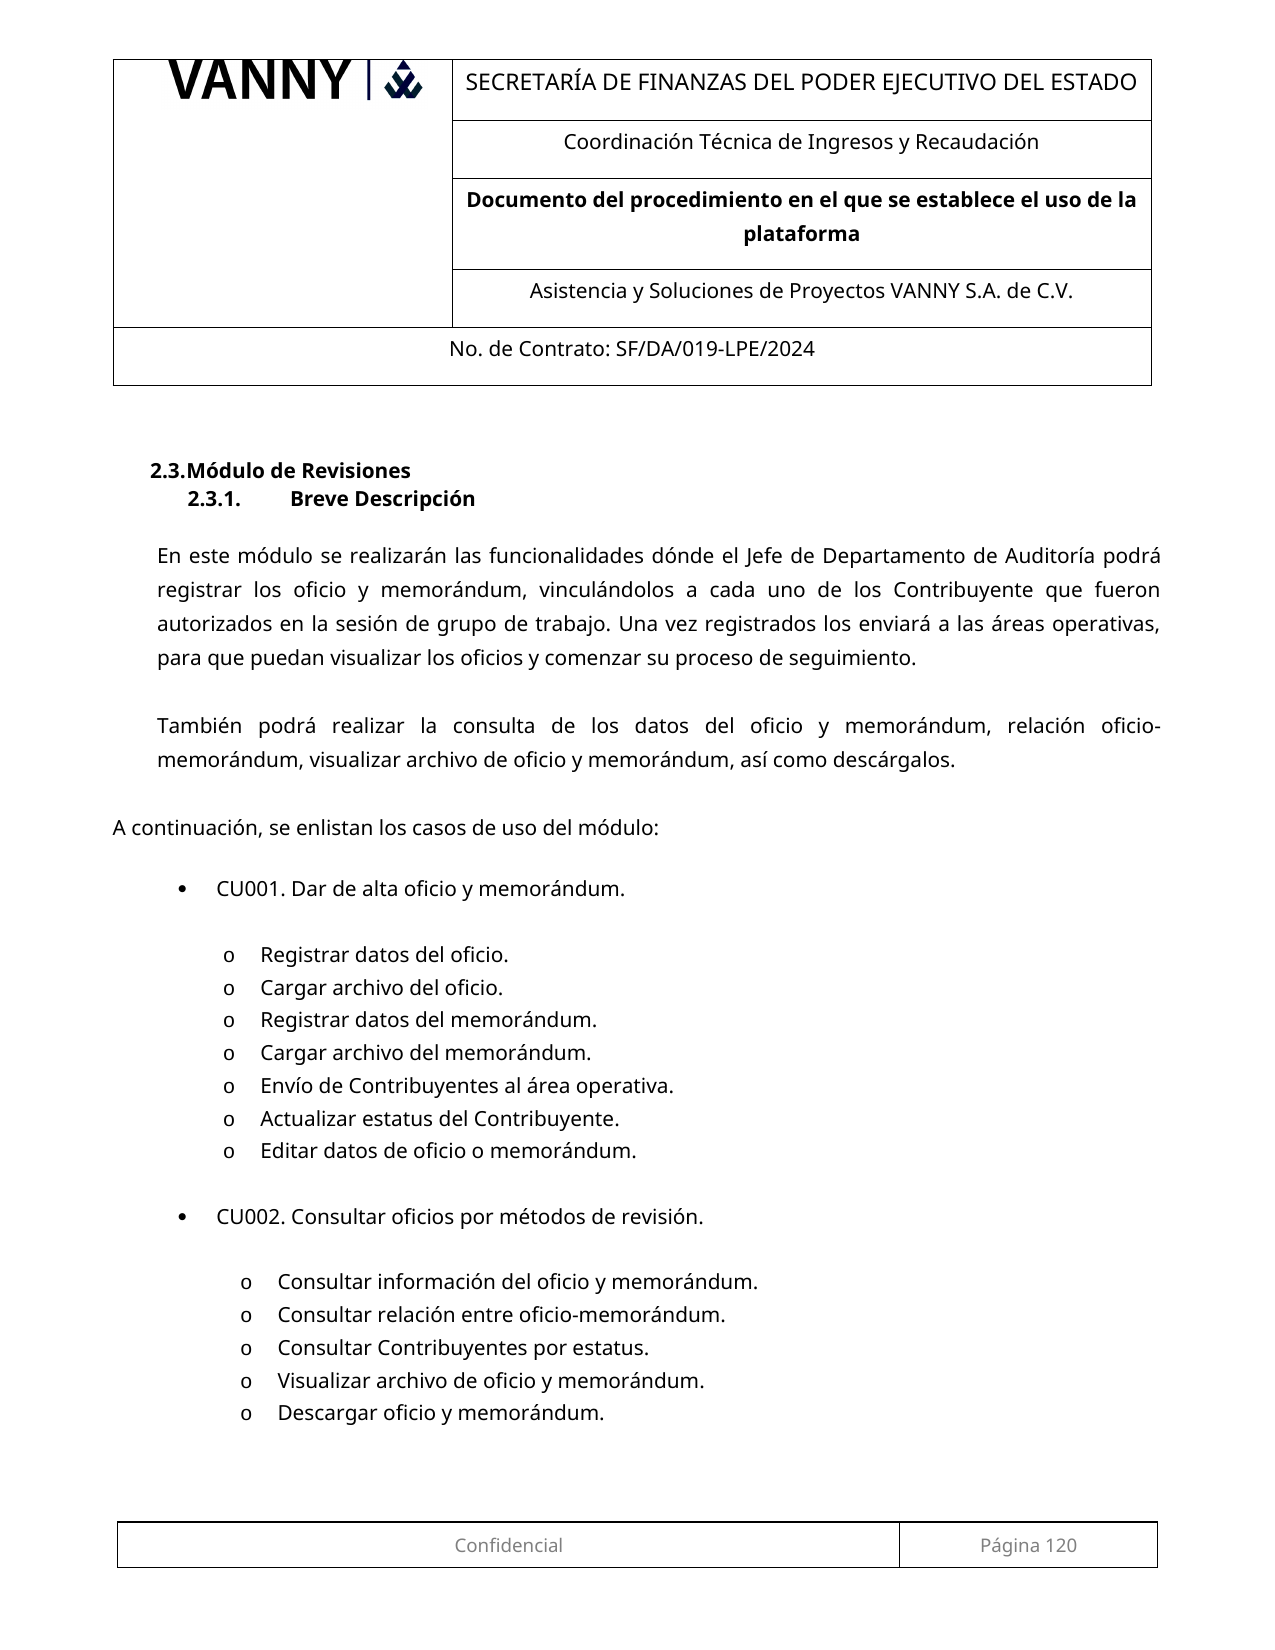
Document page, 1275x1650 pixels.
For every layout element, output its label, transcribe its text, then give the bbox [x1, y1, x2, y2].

list Cargar archivo del oficio. [223, 973, 1162, 1001]
list Módulo de Revisiones [150, 456, 1162, 484]
list Editar datos de oficio o memorándum. [223, 1137, 1162, 1165]
list Actualizar estatus del Contribuyente. [223, 1104, 1162, 1132]
picture [160, 60, 428, 110]
list Visualizar archivo de oficio y memorándum. [240, 1366, 1162, 1394]
list Consultar relación entre oficio-memorándum. [240, 1300, 1162, 1329]
list Descargar oficio y memorándum. [240, 1398, 1162, 1427]
text También podrá realizar la consulta de los datos del oficio y memorándum, relación oficio-memorándum, visualizar archivo de oficio y memorándum, así como descárgalos. [157, 711, 1162, 774]
list Registrar datos del oficio. [223, 940, 1162, 968]
list Consultar información del oficio y memorándum. [240, 1267, 1162, 1296]
list Breve Descripción [187, 484, 1162, 513]
text En este módulo se realizarán las funcionalidades dónde el Jefe de Departamento de Auditoría podrá registrar los oficio y memorándum, vinculándolos a cada uno de los Contribuyente que fueron autorizados en la sesión de grupo de trabajo. Una vez registrados los enviará a las áreas operativas, para que puedan visualizar los oficios y comenzar su proceso de seguimiento. [157, 541, 1162, 672]
list Cargar archivo del memorándum. [223, 1038, 1162, 1067]
list Consultar Contribuyentes por estatus. [240, 1333, 1162, 1361]
list CU001. Dar de alta oficio y memorándum. [178, 874, 1162, 903]
text A continuación, se enlistan los casos de uso del módulo: [112, 813, 1162, 842]
list CU002. Consultar oficios por métodos de revisión. [178, 1202, 1162, 1231]
list Envío de Contribuyentes al área operativa. [223, 1071, 1162, 1099]
list Registrar datos del memorándum. [223, 1005, 1162, 1034]
